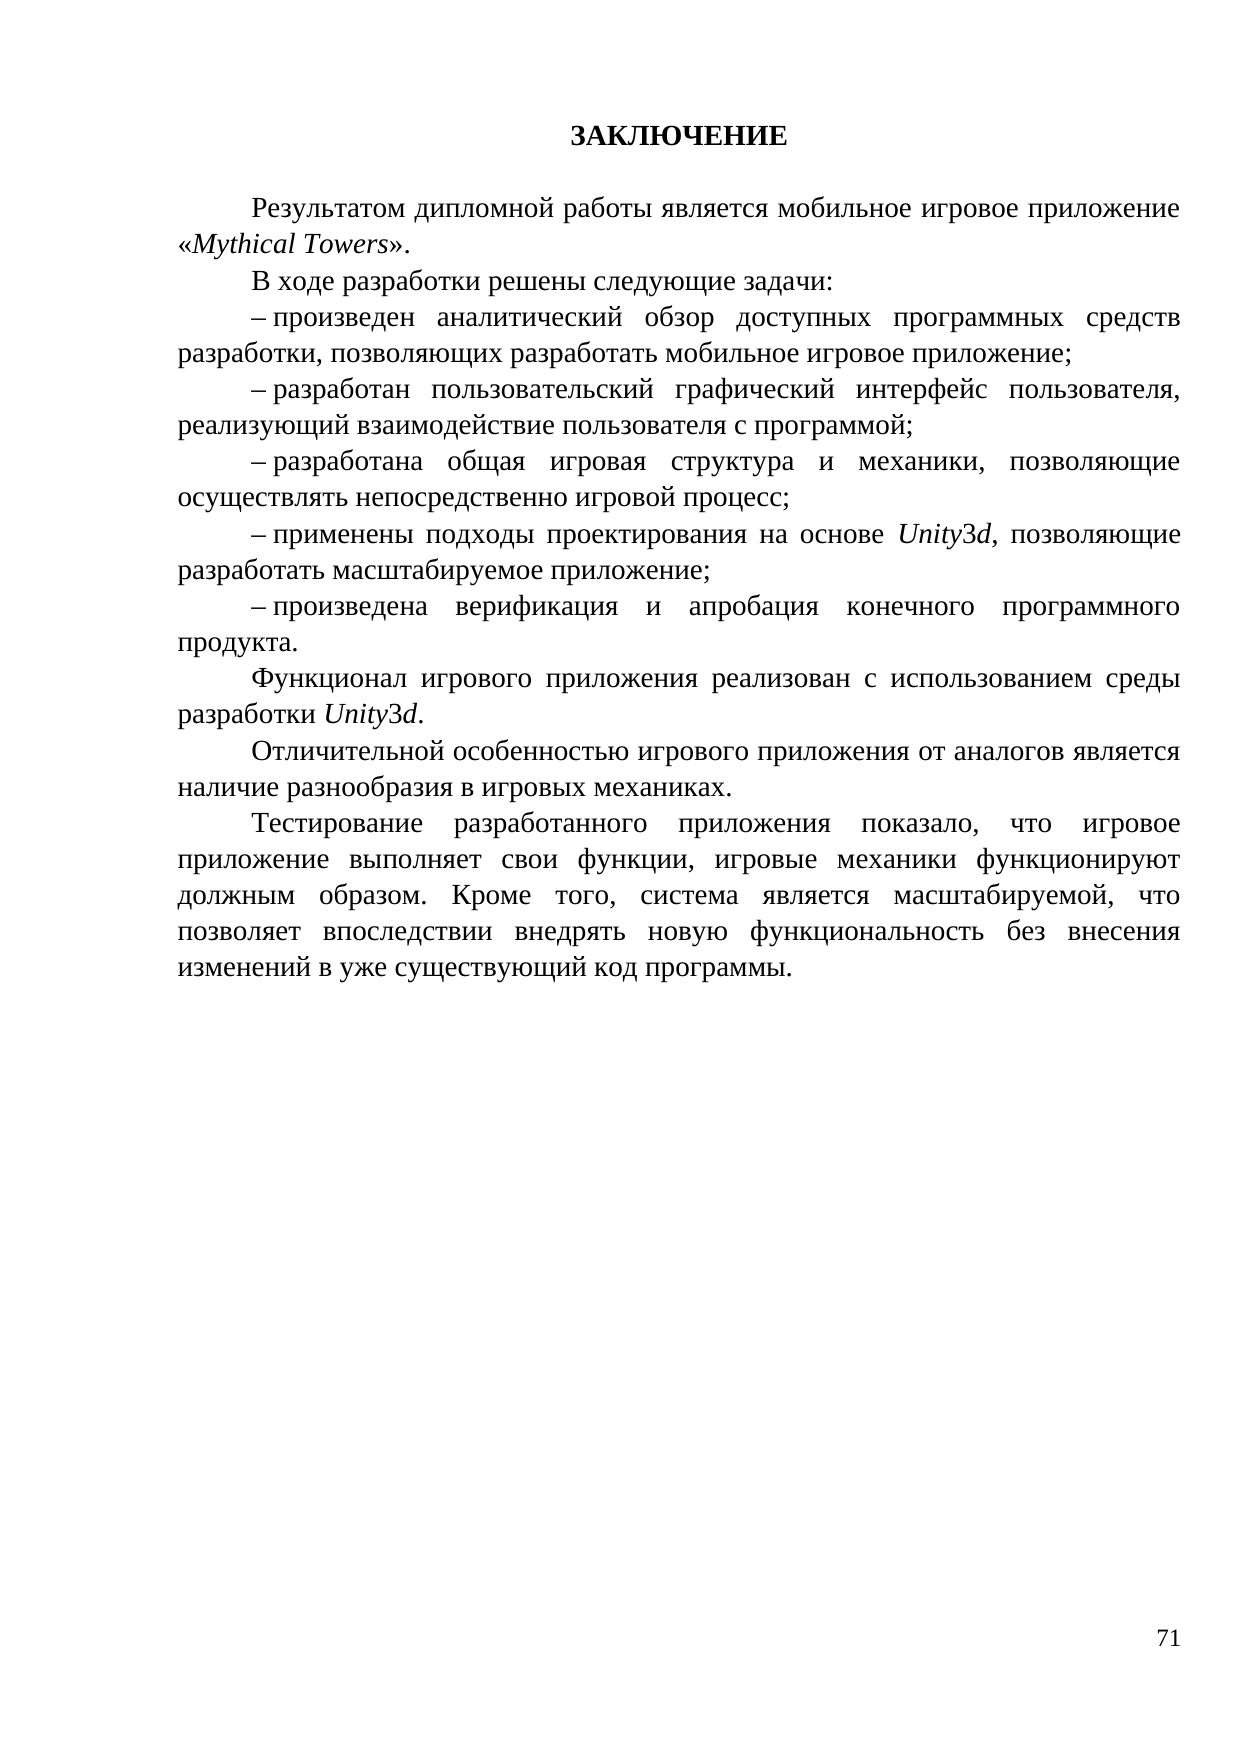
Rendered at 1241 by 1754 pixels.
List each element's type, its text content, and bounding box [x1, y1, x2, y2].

text – разработана общая игровая структура и механики, позволяющие осуществлять непосредственно игровой процесс; [177, 443, 1181, 513]
text – произведен аналитический обзор доступных программных средств разработки, позволяющих разработать мобильное игровое приложение; [177, 299, 1181, 368]
text Функционал игрового приложения реализован с использованием среды разработки Unity3d. [177, 660, 1181, 730]
text – разработан пользовательский графический интерфейс пользователя, реализующий взаимодействие пользователя с программой; [177, 371, 1181, 441]
text Отличительной особенностью игрового приложения от аналогов является наличие разнообразия в игровых механиках. [177, 733, 1181, 802]
text В ходе разработки решены следующие задачи: [177, 263, 1181, 296]
text Тестирование разработанного приложения показало, что игровое приложение выполняет свои функции, игровые механики функционируют должным образом. Кроме того, система является масштабируемой, что позволяет впоследствии внедрять новую функциональность без внесения изменений в уже существующий код программы. [177, 805, 1181, 983]
text – произведена верификация и апробация конечного программного продукта. [177, 588, 1181, 658]
subtitle ЗАКЛЮЧЕНИЕ [177, 118, 1181, 152]
text Результатом дипломной работы является мобильное игровое приложение «Mythical Towers». [177, 190, 1181, 260]
text – применены подходы проектирования на основе Unity3d, позволяющие разработать масштабируемое приложение; [177, 516, 1181, 585]
